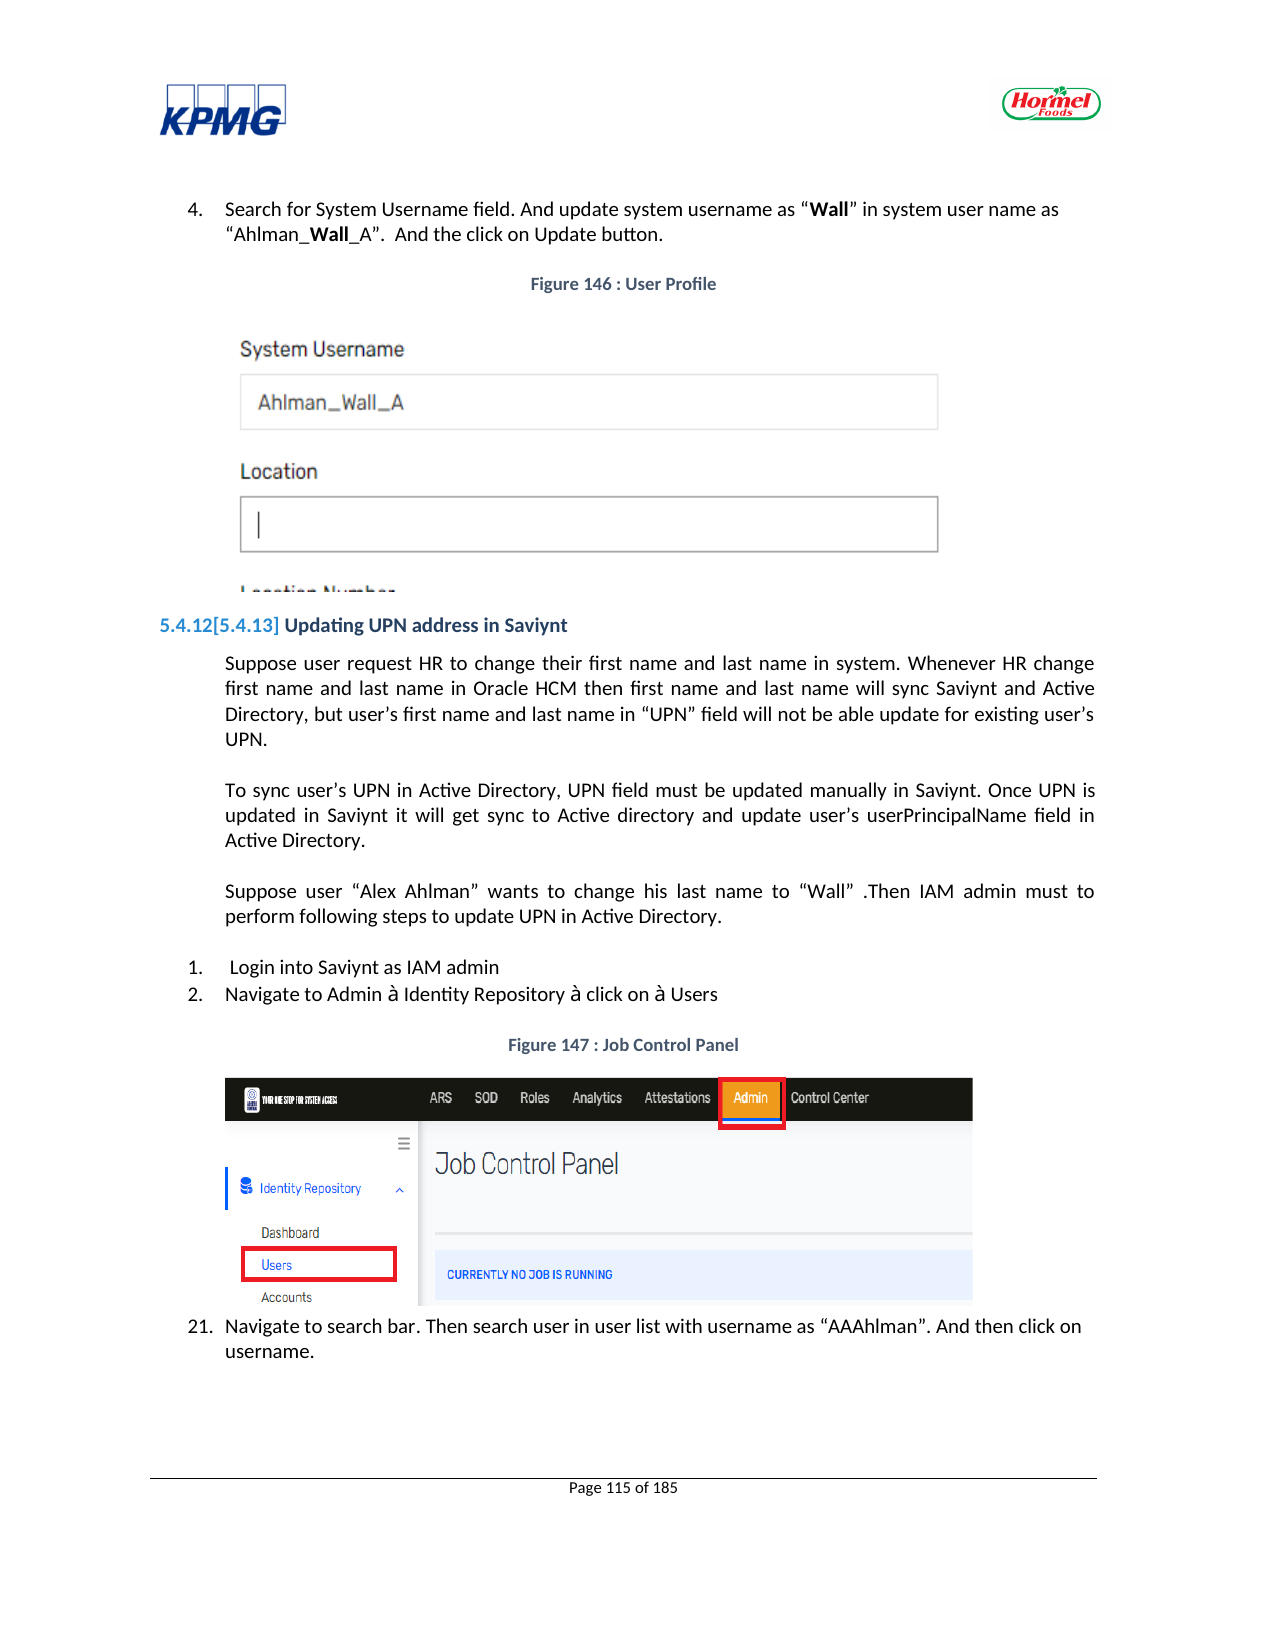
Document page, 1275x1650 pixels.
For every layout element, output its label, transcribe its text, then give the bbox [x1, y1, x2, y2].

picture [988, 77, 1114, 140]
text Suppose user request HR to change their first name and last name in system. Whenever HR change first name and last name in Oracle HCM then first name and last name will sync Saviynt and Active Directory, but user’s first name and last name in “UPN” field will not be able update for existing user’s UPN. [225, 650, 1097, 752]
picture [150, 75, 302, 146]
text Figure 147 : Job Control Panel [150, 1033, 1097, 1056]
text To sync user’s UPN in Active Directory, UPN field must be updated manually in Saviynt. Once UPN is updated in Saviynt it will get sync to Active directory and update user’s userPrincipalName field in Active Directory. [225, 777, 1097, 853]
list Navigate to search bar. Then search user in user list with username as “AAAhlman”. And then click on username. [187, 1313, 1097, 1364]
picture [225, 316, 969, 592]
text Figure 146 : User Profile [150, 272, 1097, 295]
text Suppose user “Alex Ahlman” wants to change his last name to “Wall” .Then IAM admin must to perform following steps to update UPN in Active Directory. [225, 878, 1097, 929]
subtitle Updating UPN address in Saviynt [159, 612, 1097, 637]
list Navigate to Admin à Identity Repository à click on à Users [187, 979, 1097, 1008]
list Login into Saviynt as IAM admin [187, 954, 1097, 979]
list Search for System Username field. And update system username as “Wall” in system user name as “Ahlman_Wall_A”. And the click on Update button. [187, 196, 1097, 247]
picture [225, 1076, 973, 1314]
